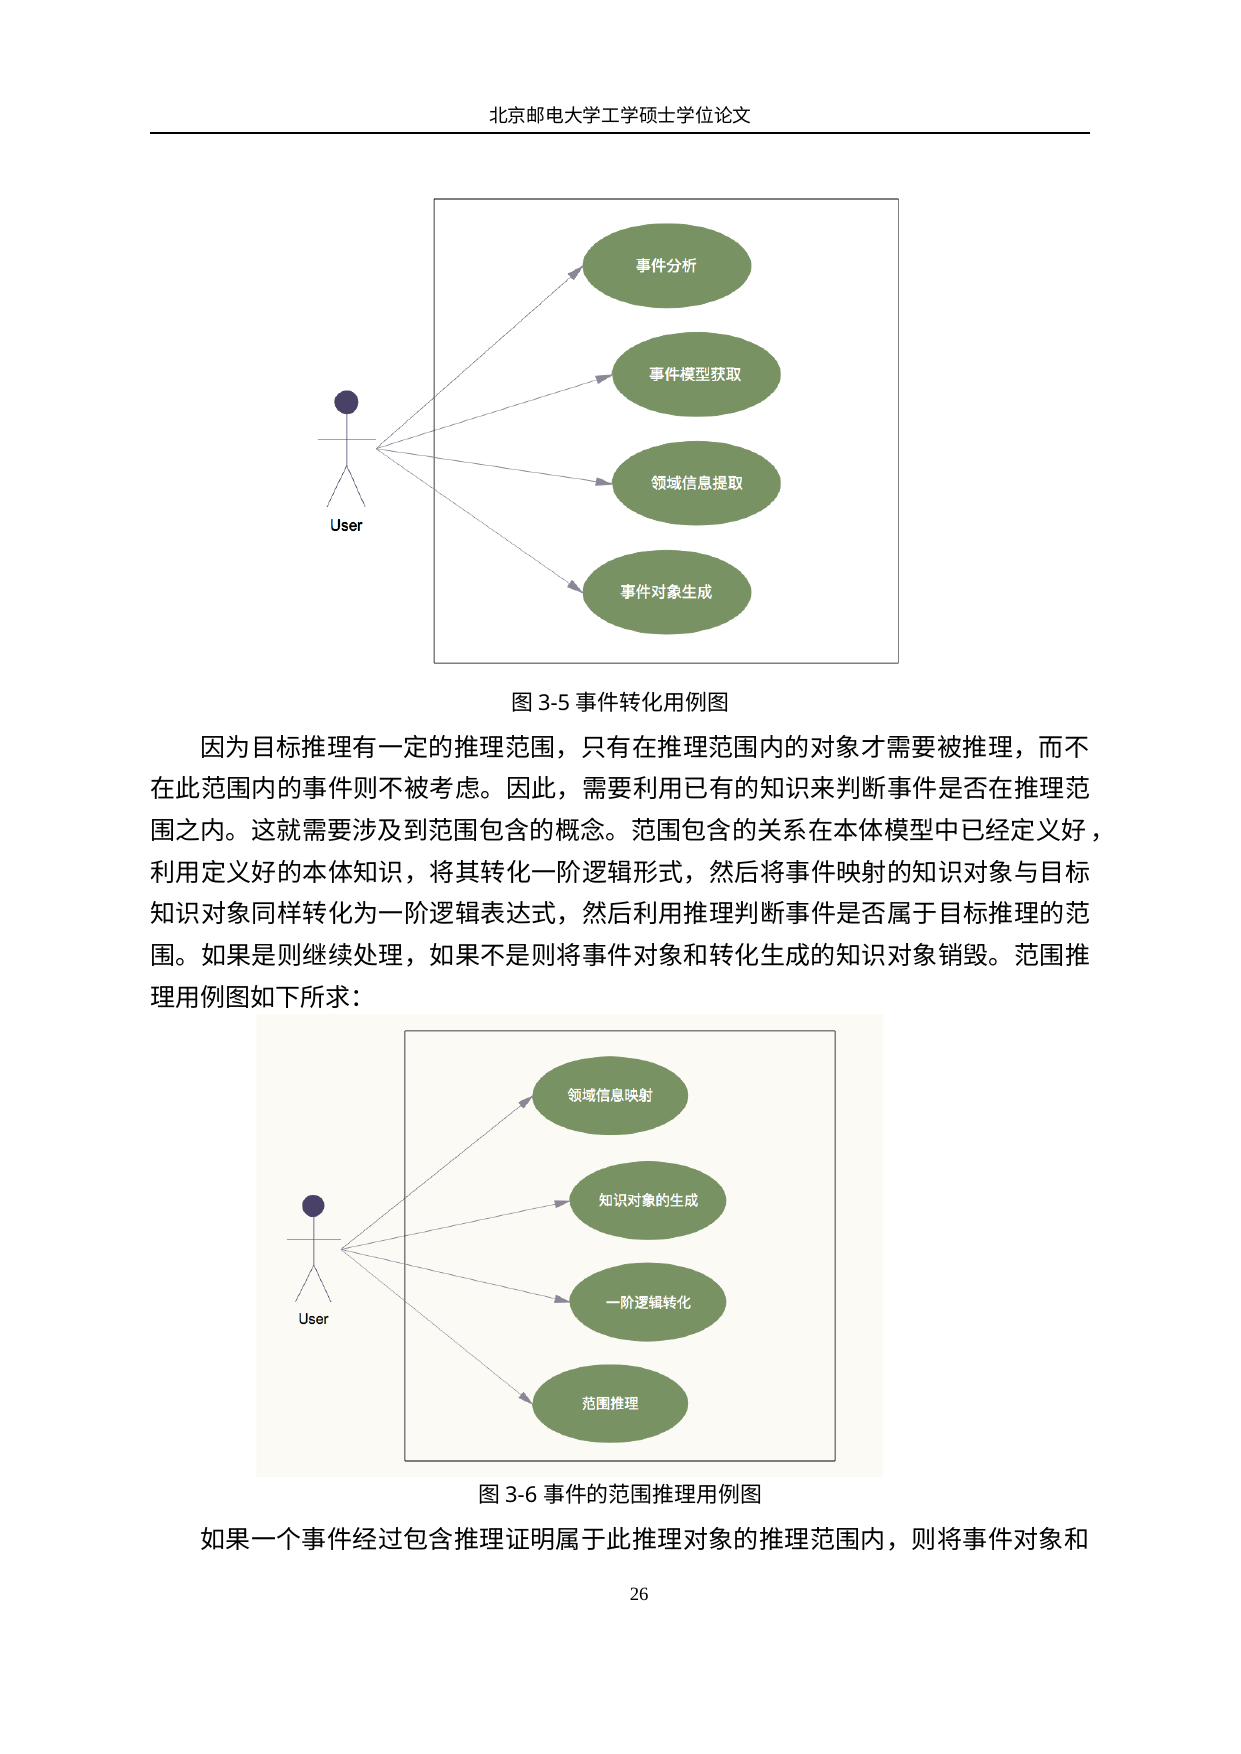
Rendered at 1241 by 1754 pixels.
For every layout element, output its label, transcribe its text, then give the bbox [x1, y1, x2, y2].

text 图3-5 事件转化用例图 [150, 685, 1090, 717]
picture [256, 1014, 883, 1477]
picture [315, 187, 925, 679]
text 因为目标推理有一定的推理范围，只有在推理范围内的对象才需要被推理，而不在此范围内的事件则不被考虑。因此，需要利用已有的知识来判断事件是否在推理范围之内。这就需要涉及到范围包含的概念。范围包含的关系在本体模型中已经定义好，利用定义好的本体知识，将其转化一阶逻辑形式，然后将事件映射的知识对象与目标知识对象同样转化为一阶逻辑表达式，然后利用推理判断事件是否属于目标推理的范围。如果是则继续处理，如果不是则将事件对象和转化生成的知识对象销毁。范围推理用例图如下所求： [150, 723, 1090, 1014]
text 图3-6 事件的范围推理用例图 [150, 1477, 1090, 1509]
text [150, 1515, 1090, 1557]
